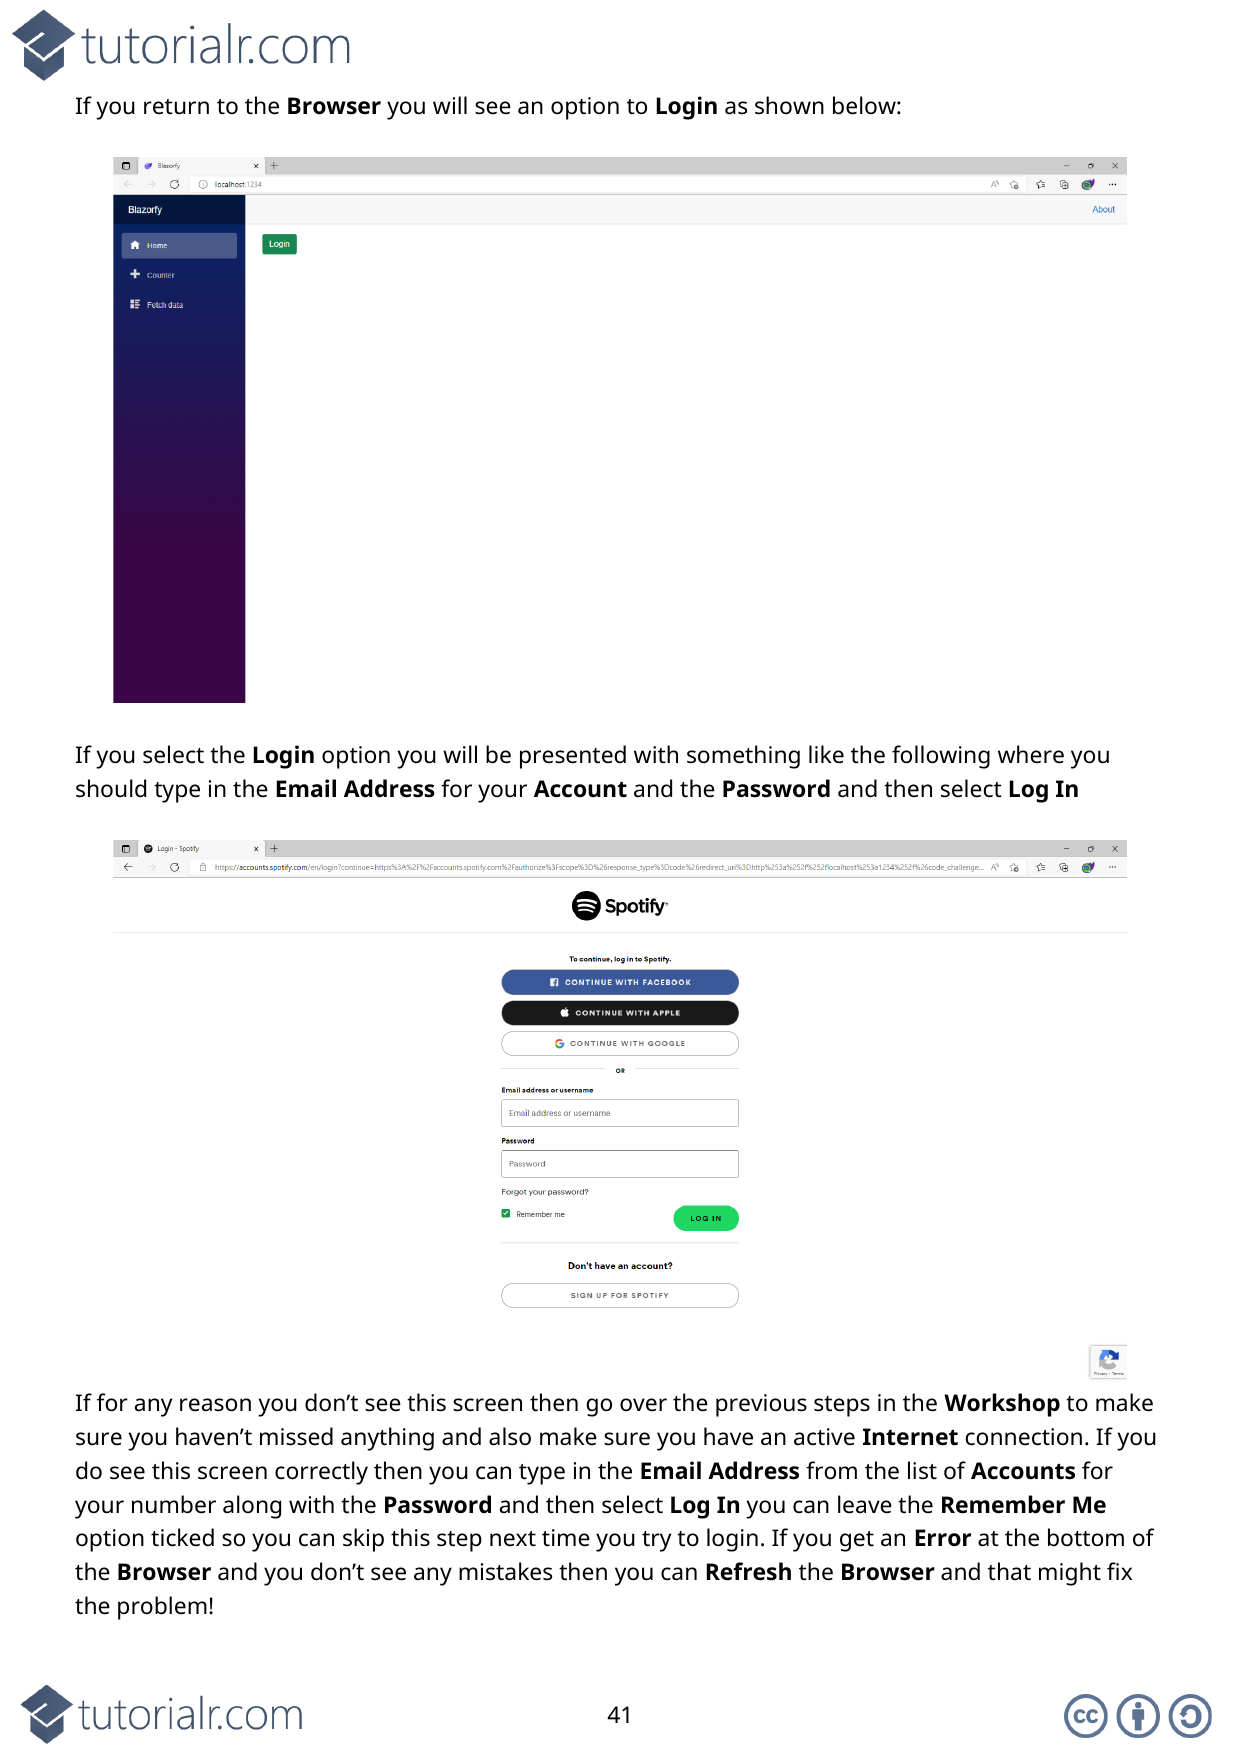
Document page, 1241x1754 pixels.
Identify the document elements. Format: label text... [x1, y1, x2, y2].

text If for any reason you don’t see this screen then go over the previous steps in the Workshop to make sure you haven’t missed anything and also make sure you have an active Internet connection. If you do see this screen correctly then you can type in the Email Address from the list of Accounts for your number along with the Password and then select Log In you can leave the Remember Me option ticked so you can skip this step next time you try to login. If you get an Error at the bottom of the Browser and you don’t see any mistakes then you can Refresh the Browser and that might fix the problem! [75, 1387, 1165, 1621]
picture [17, 1685, 313, 1744]
picture [113, 840, 1127, 1385]
text If you return to the Browser you will see an option to Login as shown below: [75, 90, 1165, 122]
picture [113, 157, 1127, 703]
text If you select the Login option you will be presented with something like the following where you should type in the Email Address for your Account and the Password and then select Log In [75, 739, 1165, 804]
picture [1064, 1694, 1212, 1738]
picture [8, 9, 363, 81]
